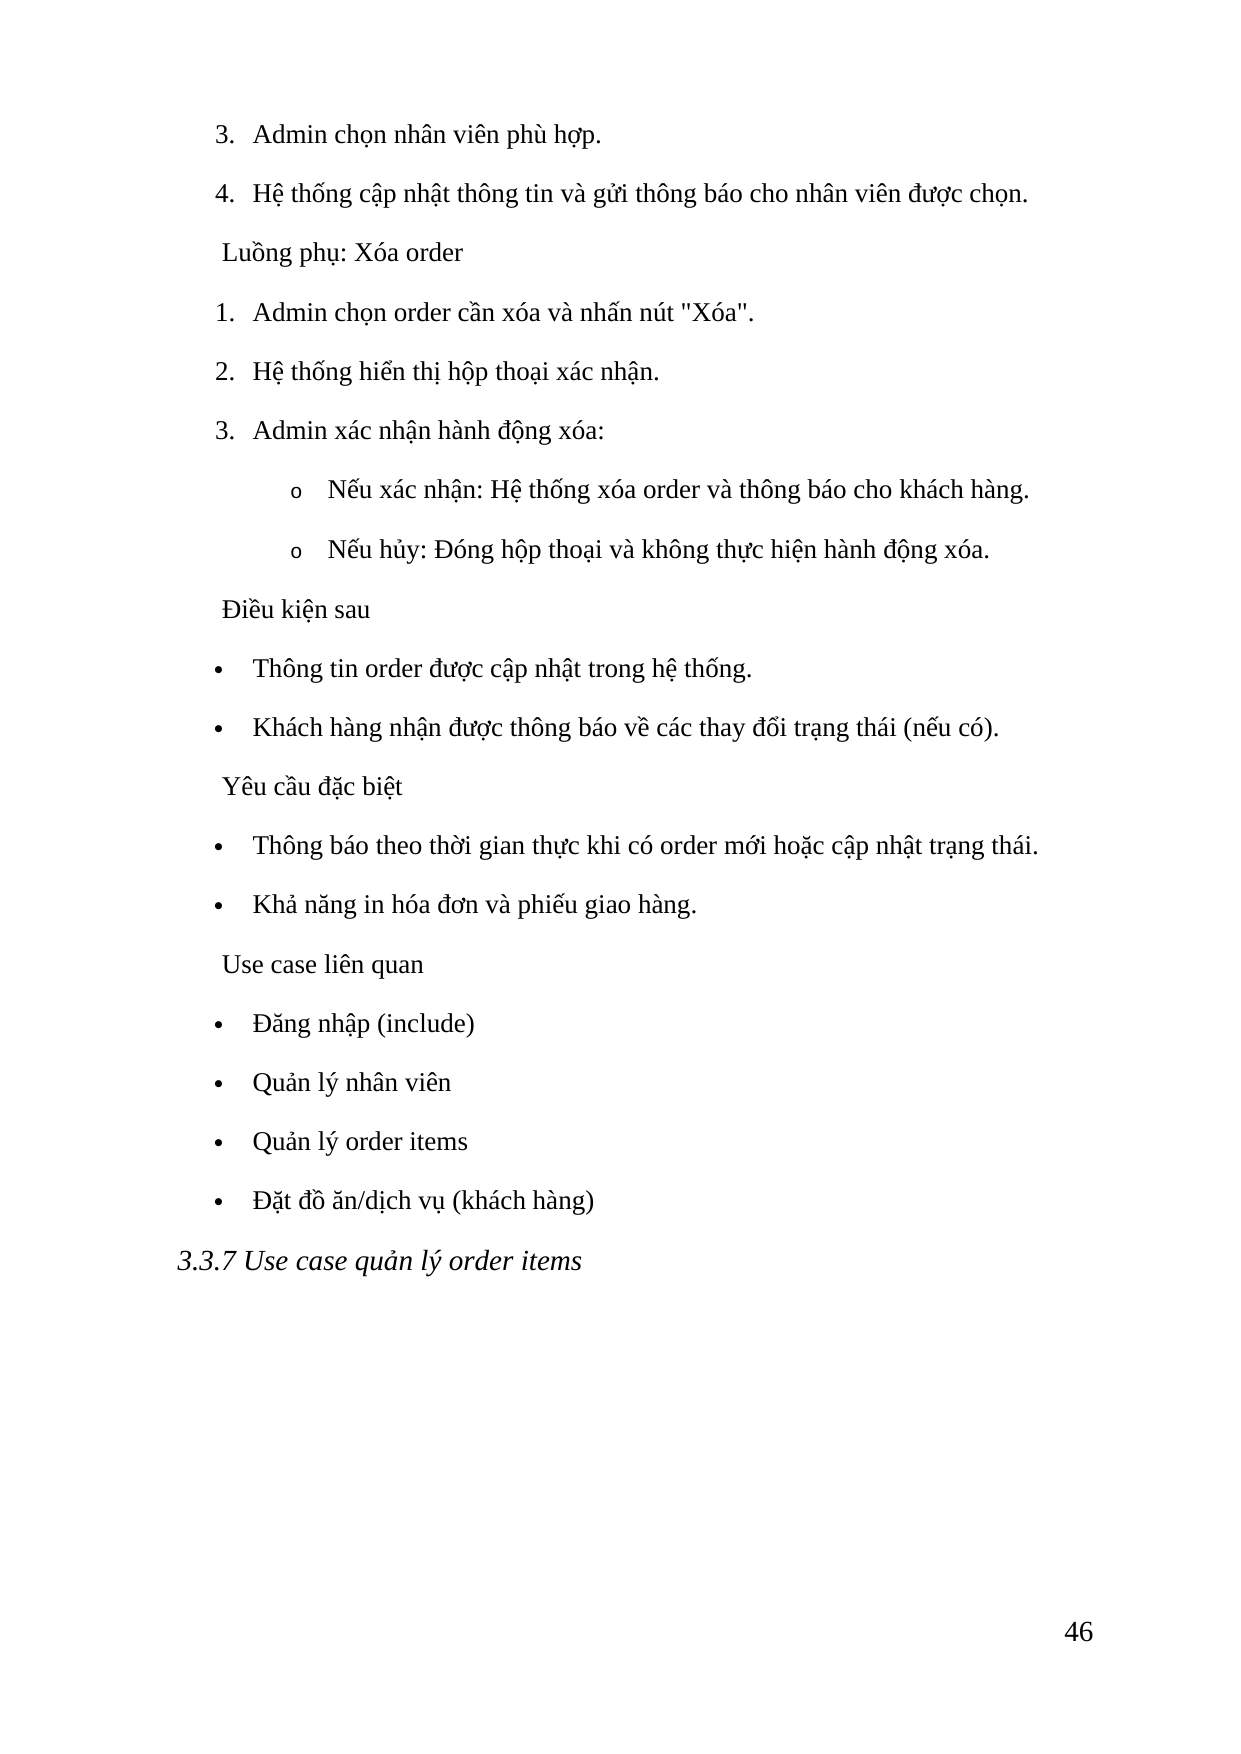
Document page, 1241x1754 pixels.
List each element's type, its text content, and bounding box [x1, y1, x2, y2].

list Quản lý order items [215, 1125, 1093, 1156]
text Yêu cầu đặc biệt [177, 770, 1093, 801]
list Hệ thống cập nhật thông tin và gửi thông báo cho nhân viên được chọn. [215, 177, 1093, 208]
list Thông tin order được cập nhật trong hệ thống. [215, 652, 1093, 683]
text Use case liên quan [177, 948, 1093, 979]
list Hệ thống hiển thị hộp thoại xác nhận. [215, 355, 1093, 386]
list Nếu hủy: Đóng hộp thoại và không thực hiện hành động xóa. [290, 533, 1093, 564]
text Điều kiện sau [177, 593, 1093, 624]
list Admin chọn nhân viên phù hợp. [215, 118, 1093, 149]
list Thông báo theo thời gian thực khi có order mới hoặc cập nhật trạng thái. [215, 829, 1093, 861]
text Use case quản lý order items [177, 1243, 1122, 1277]
list Khả năng in hóa đơn và phiếu giao hàng. [215, 888, 1093, 920]
list Quản lý nhân viên [215, 1066, 1093, 1097]
list Đăng nhập (include) [215, 1007, 1093, 1038]
text Luồng phụ: Xóa order [177, 236, 1093, 268]
list Admin chọn order cần xóa và nhấn nút "Xóa". [215, 296, 1093, 327]
list Khách hàng nhận được thông báo về các thay đổi trạng thái (nếu có). [215, 711, 1093, 742]
list Đặt đồ ăn/dịch vụ (khách hàng) [215, 1184, 1093, 1216]
list Nếu xác nhận: Hệ thống xóa order và thông báo cho khách hàng. [290, 473, 1093, 505]
list Admin xác nhận hành động xóa: [215, 414, 1093, 445]
